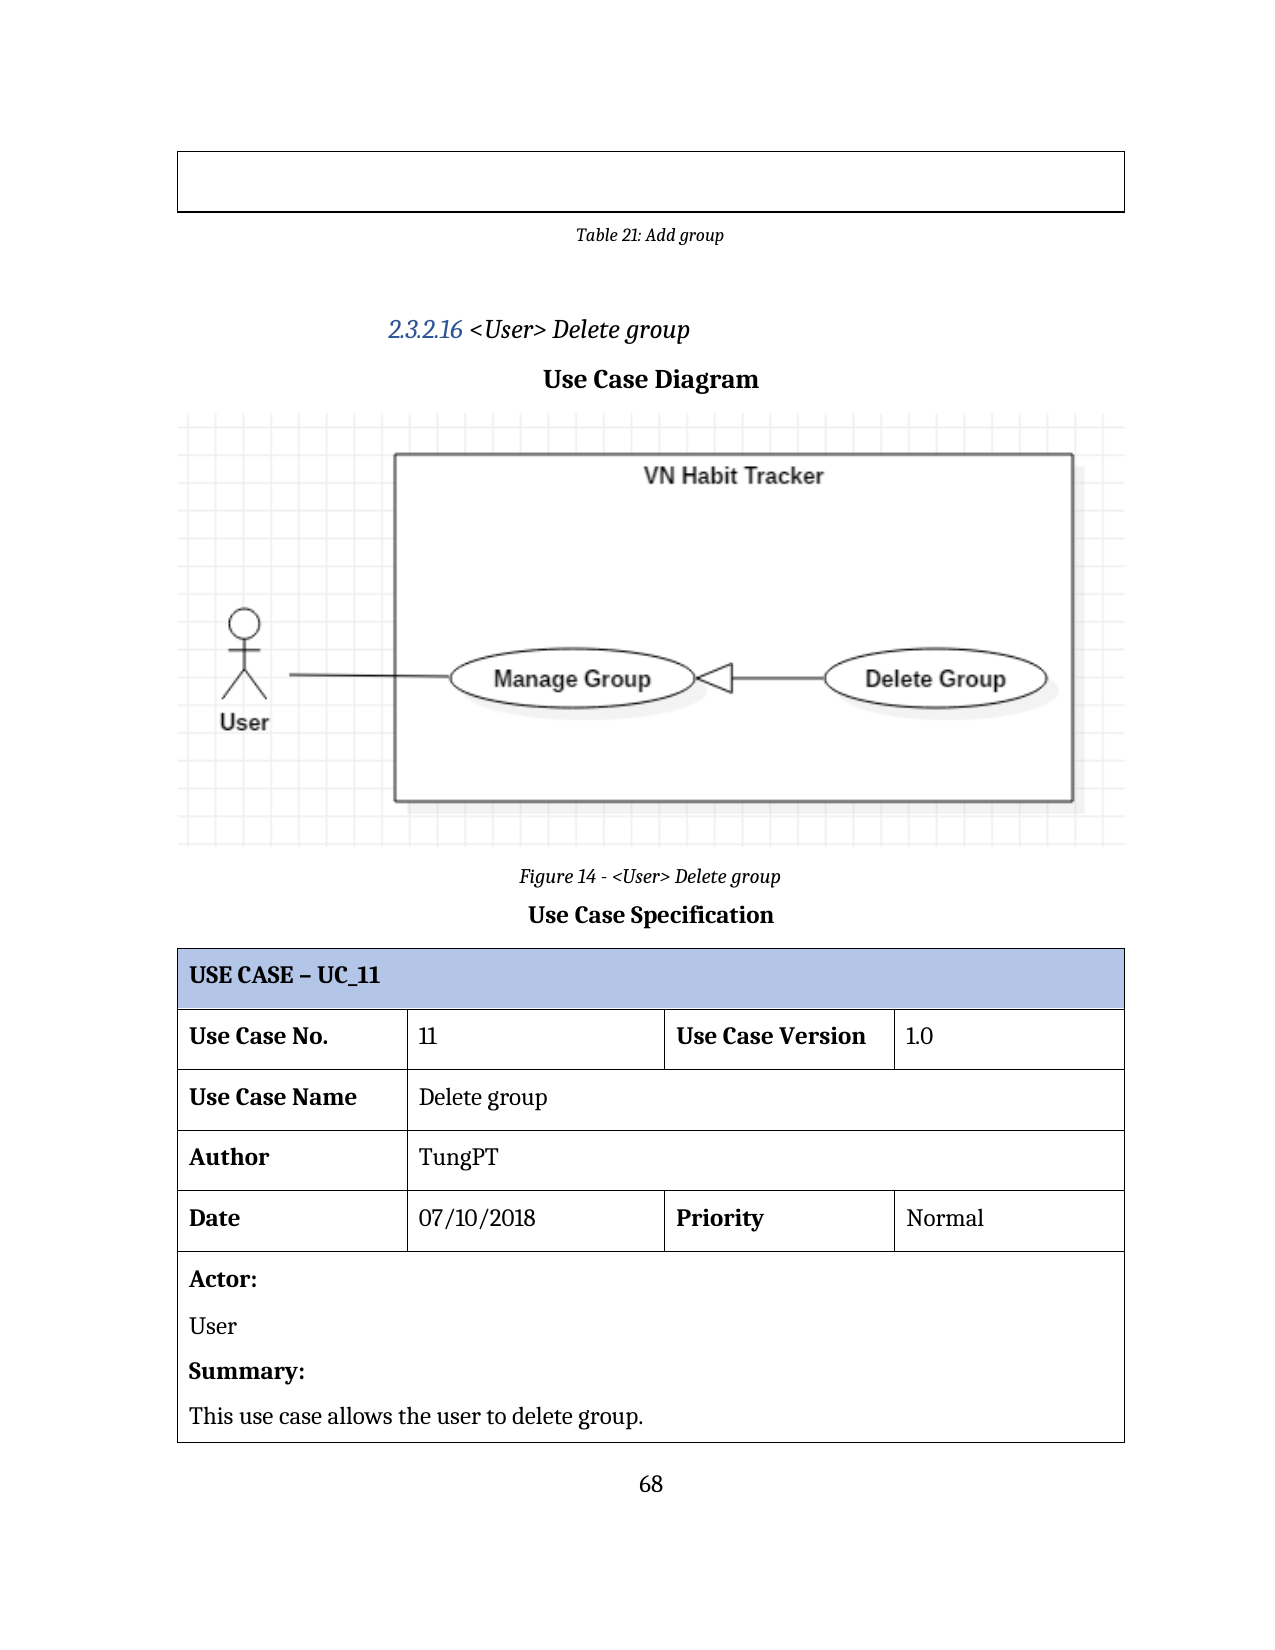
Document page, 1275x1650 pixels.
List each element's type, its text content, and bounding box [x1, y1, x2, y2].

table_cell 07/10/2018 [408, 1191, 664, 1251]
table_cell Use Case No. [178, 1010, 407, 1069]
list <User> Delete group [388, 314, 1125, 346]
table_cell Priority [665, 1191, 894, 1251]
table_cell 11 [408, 1010, 664, 1069]
table_cell Date [178, 1191, 407, 1251]
list Use Case Specification [177, 901, 1125, 929]
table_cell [178, 1252, 1124, 1442]
table_cell Use Case Name [178, 1070, 407, 1130]
text Use Case Diagram [177, 364, 1125, 395]
table_cell 1.0 [895, 1010, 1124, 1069]
table_cell TungPT [408, 1131, 1124, 1190]
table_cell Use Case Version [665, 1010, 894, 1069]
table_cell Normal [895, 1191, 1124, 1251]
picture [177, 413, 1125, 847]
list Figure 14 - <User> Delete group [177, 865, 1125, 889]
table_cell Delete group [408, 1070, 1124, 1130]
table_header USE CASE – UC_11 [178, 949, 1124, 1008]
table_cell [178, 152, 1124, 211]
table_cell Author [178, 1131, 407, 1190]
